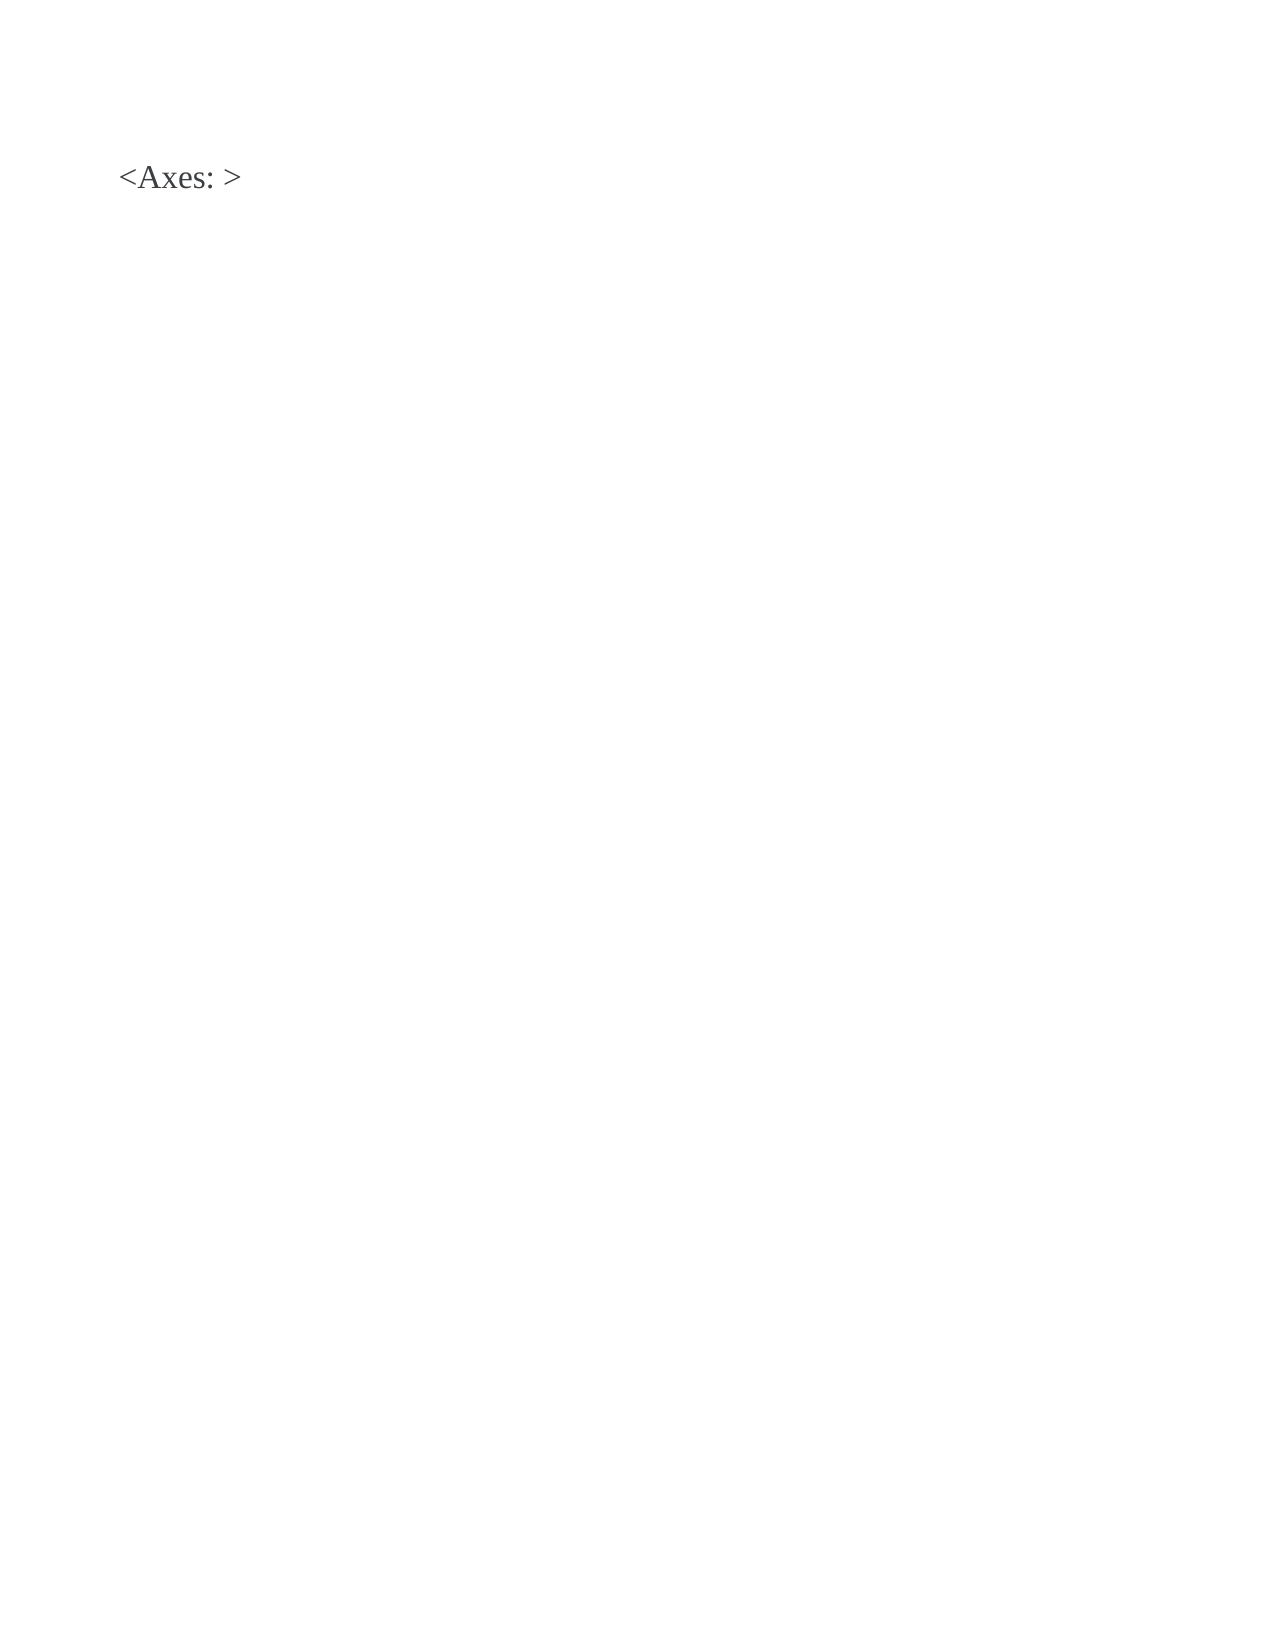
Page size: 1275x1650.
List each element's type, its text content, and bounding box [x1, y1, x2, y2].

text <Axes: > [118, 157, 1171, 195]
